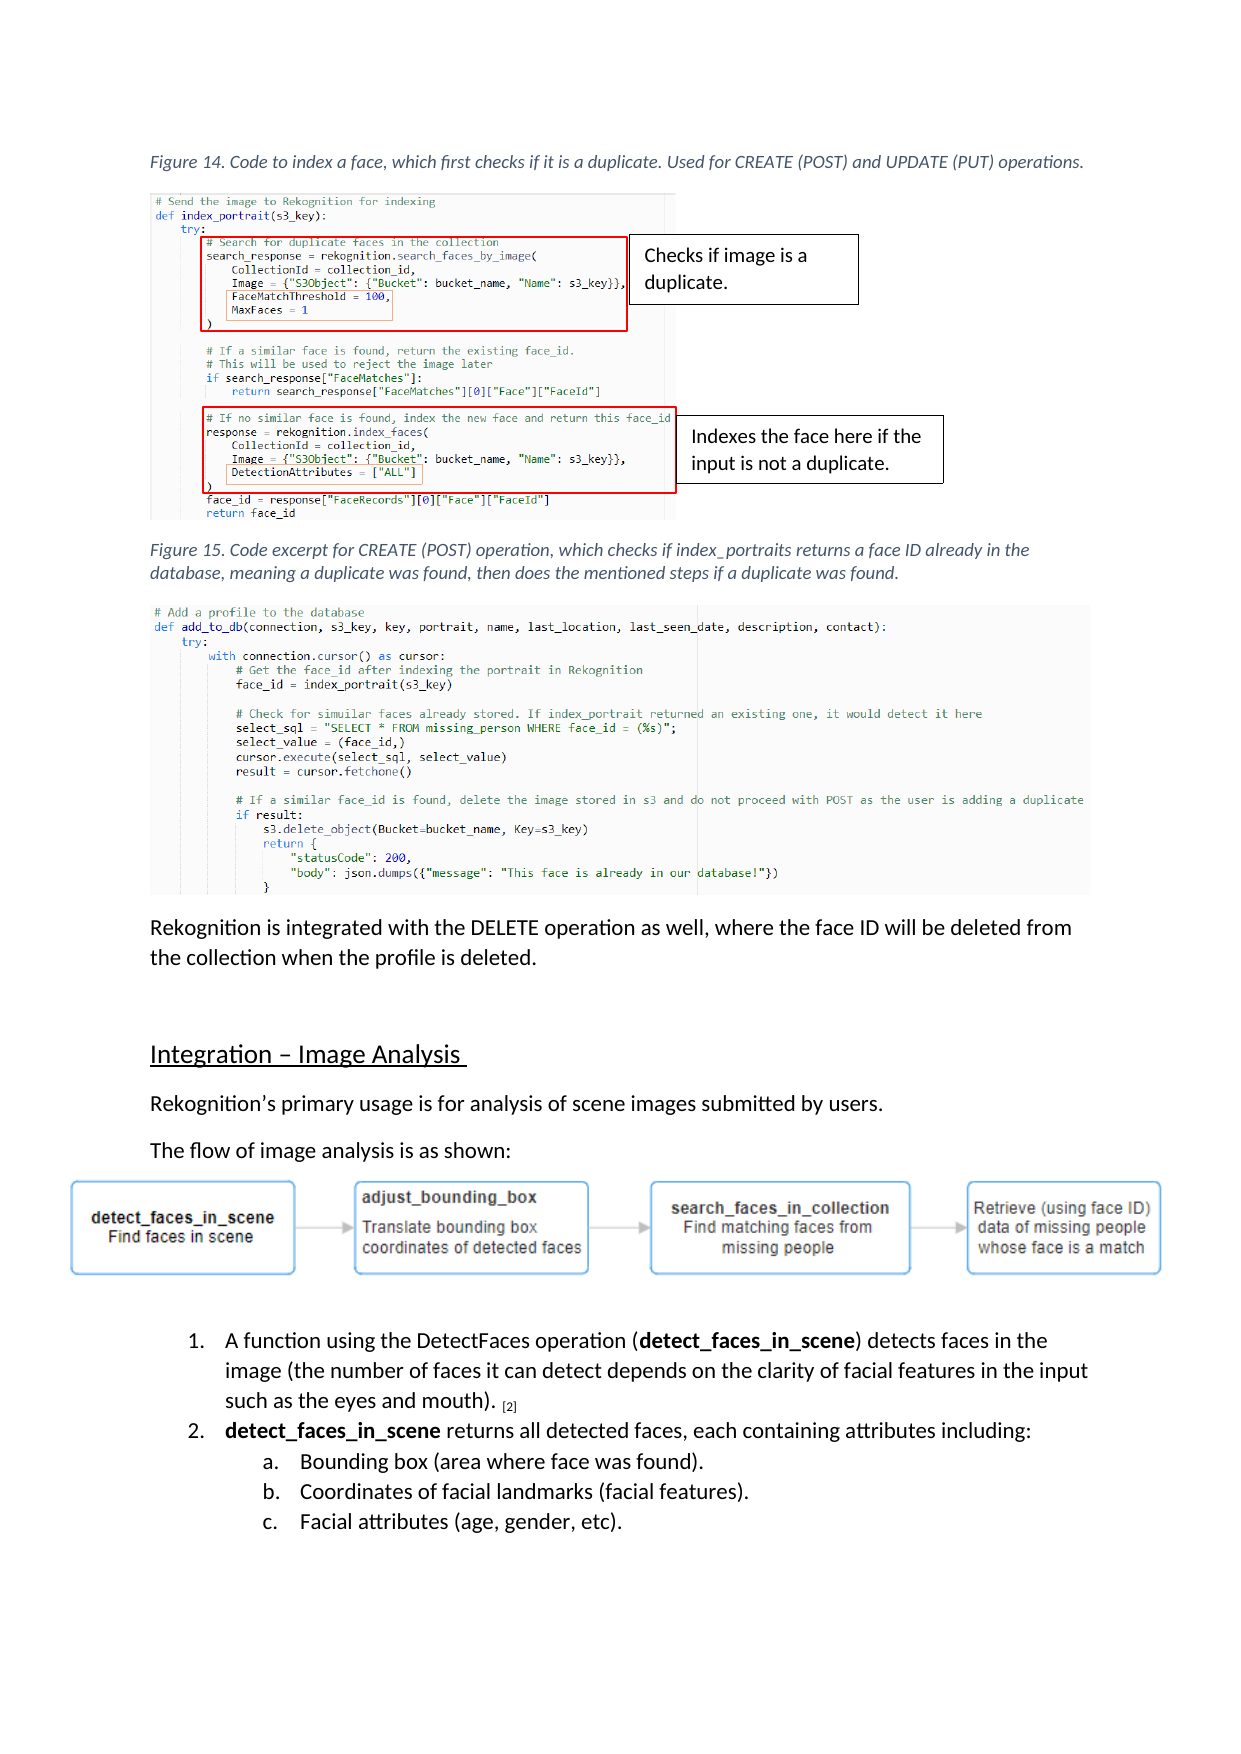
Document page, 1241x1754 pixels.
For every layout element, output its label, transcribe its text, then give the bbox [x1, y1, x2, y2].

list Coordinates of facial landmarks (facial features). [262, 1477, 1090, 1505]
picture [204, 408, 675, 492]
picture [150, 193, 676, 520]
list A function using the DetectFaces operation (detect_faces_in_scene) detects faces in the image (the number of faces it can detect depends on the clarity of facial features in the input such as the eyes and mouth). [2] [187, 1282, 1090, 1414]
text The flow of image analysis is as shown: [150, 1136, 1090, 1164]
picture [150, 605, 1091, 895]
text Rekognition’s primary usage is for analysis of scene images submitted by users. [150, 1089, 1090, 1117]
list Facial attributes (age, gender, etc). [262, 1507, 1090, 1535]
list detect_faces_in_scene returns all detected faces, each containing attributes including: [187, 1417, 1090, 1445]
picture [61, 1176, 1177, 1282]
list Bounding box (area where face was found). [262, 1447, 1090, 1475]
text Integration – Image Analysis [150, 1037, 1090, 1070]
text Rekognition is integrated with the DELETE operation as well, where the face ID will be deleted from the collection when the profile is deleted. [150, 913, 1090, 971]
text Figure 14. Code to index a face, which first checks if it is a duplicate. Used for CREATE (POST) and UPDATE (PUT) operations. [150, 150, 1090, 173]
text Figure 15. Code excerpt for CREATE (POST) operation, which checks if index_portraits returns a face ID already in the database, meaning a duplicate was found, then does the mentioned steps if a duplicate was found. [150, 538, 1090, 584]
